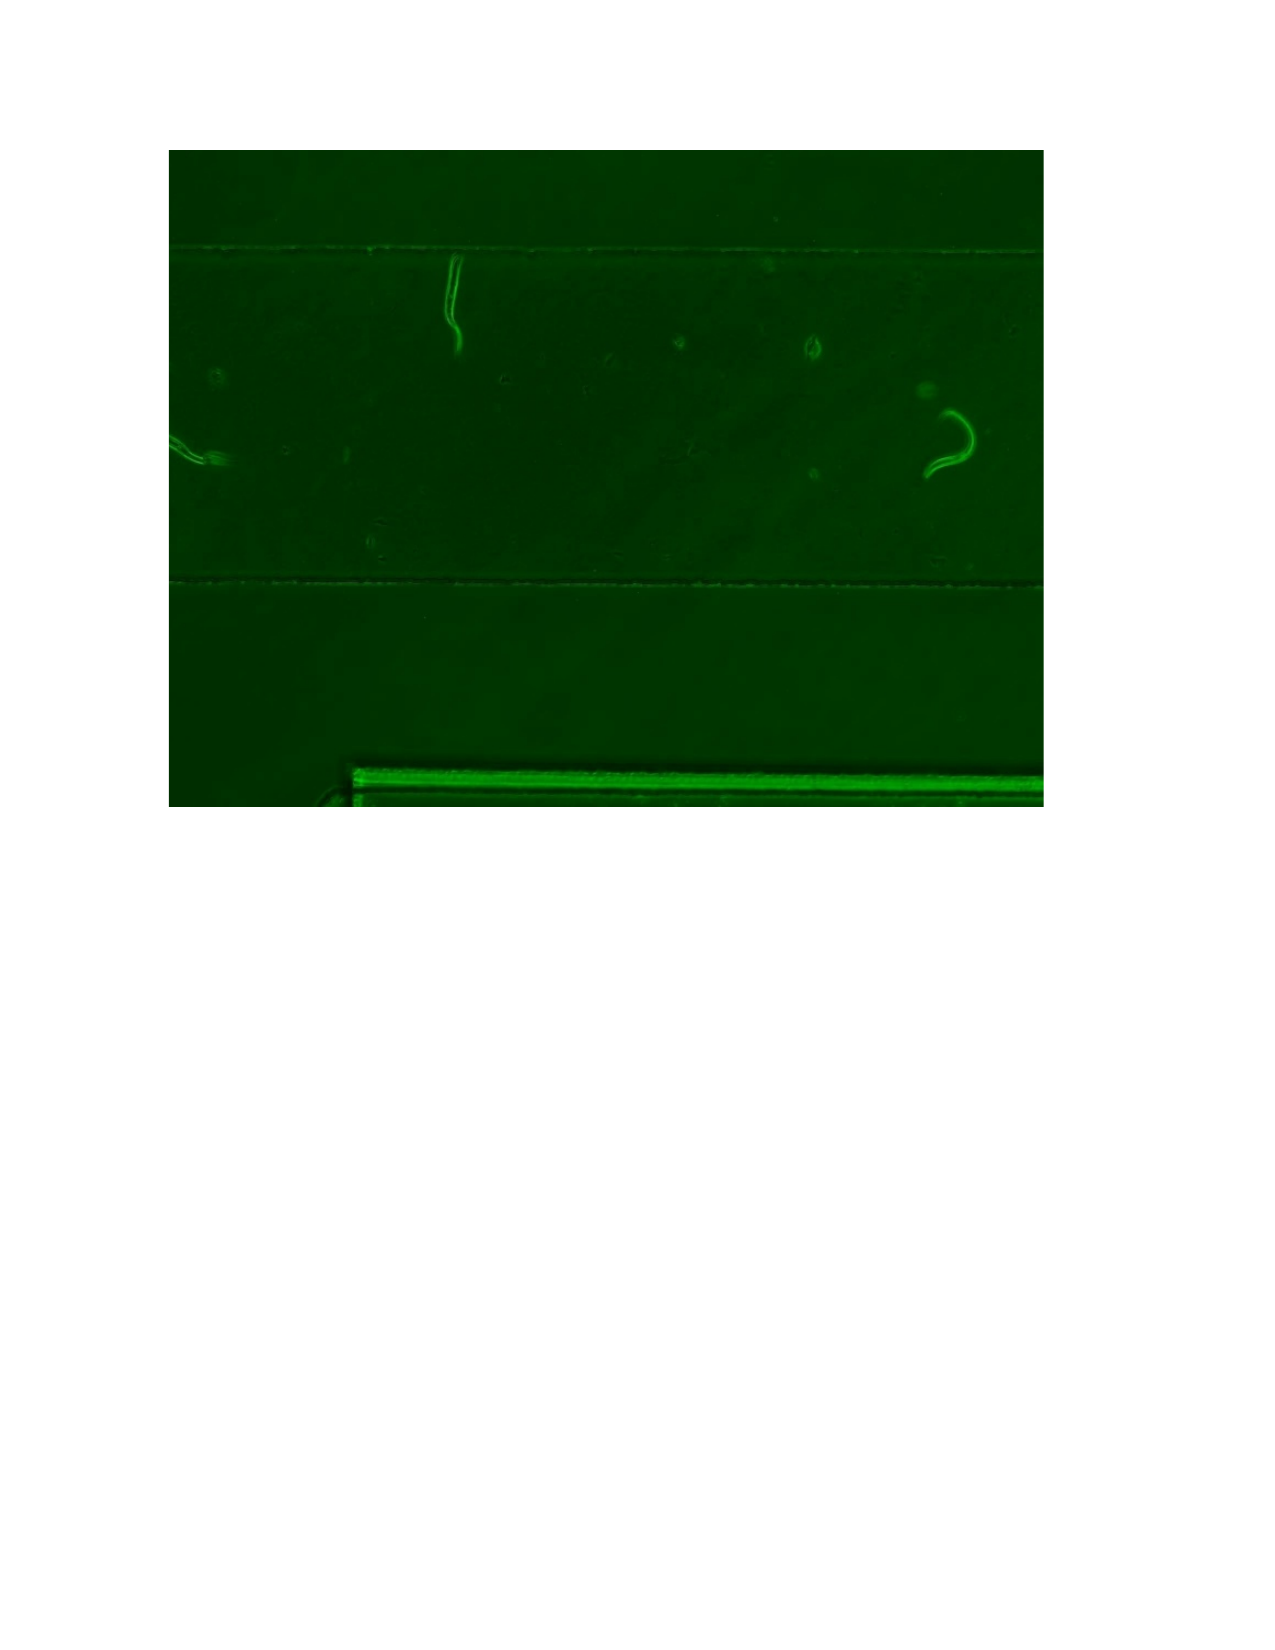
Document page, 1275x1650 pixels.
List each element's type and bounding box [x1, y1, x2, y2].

picture [168, 150, 1044, 807]
